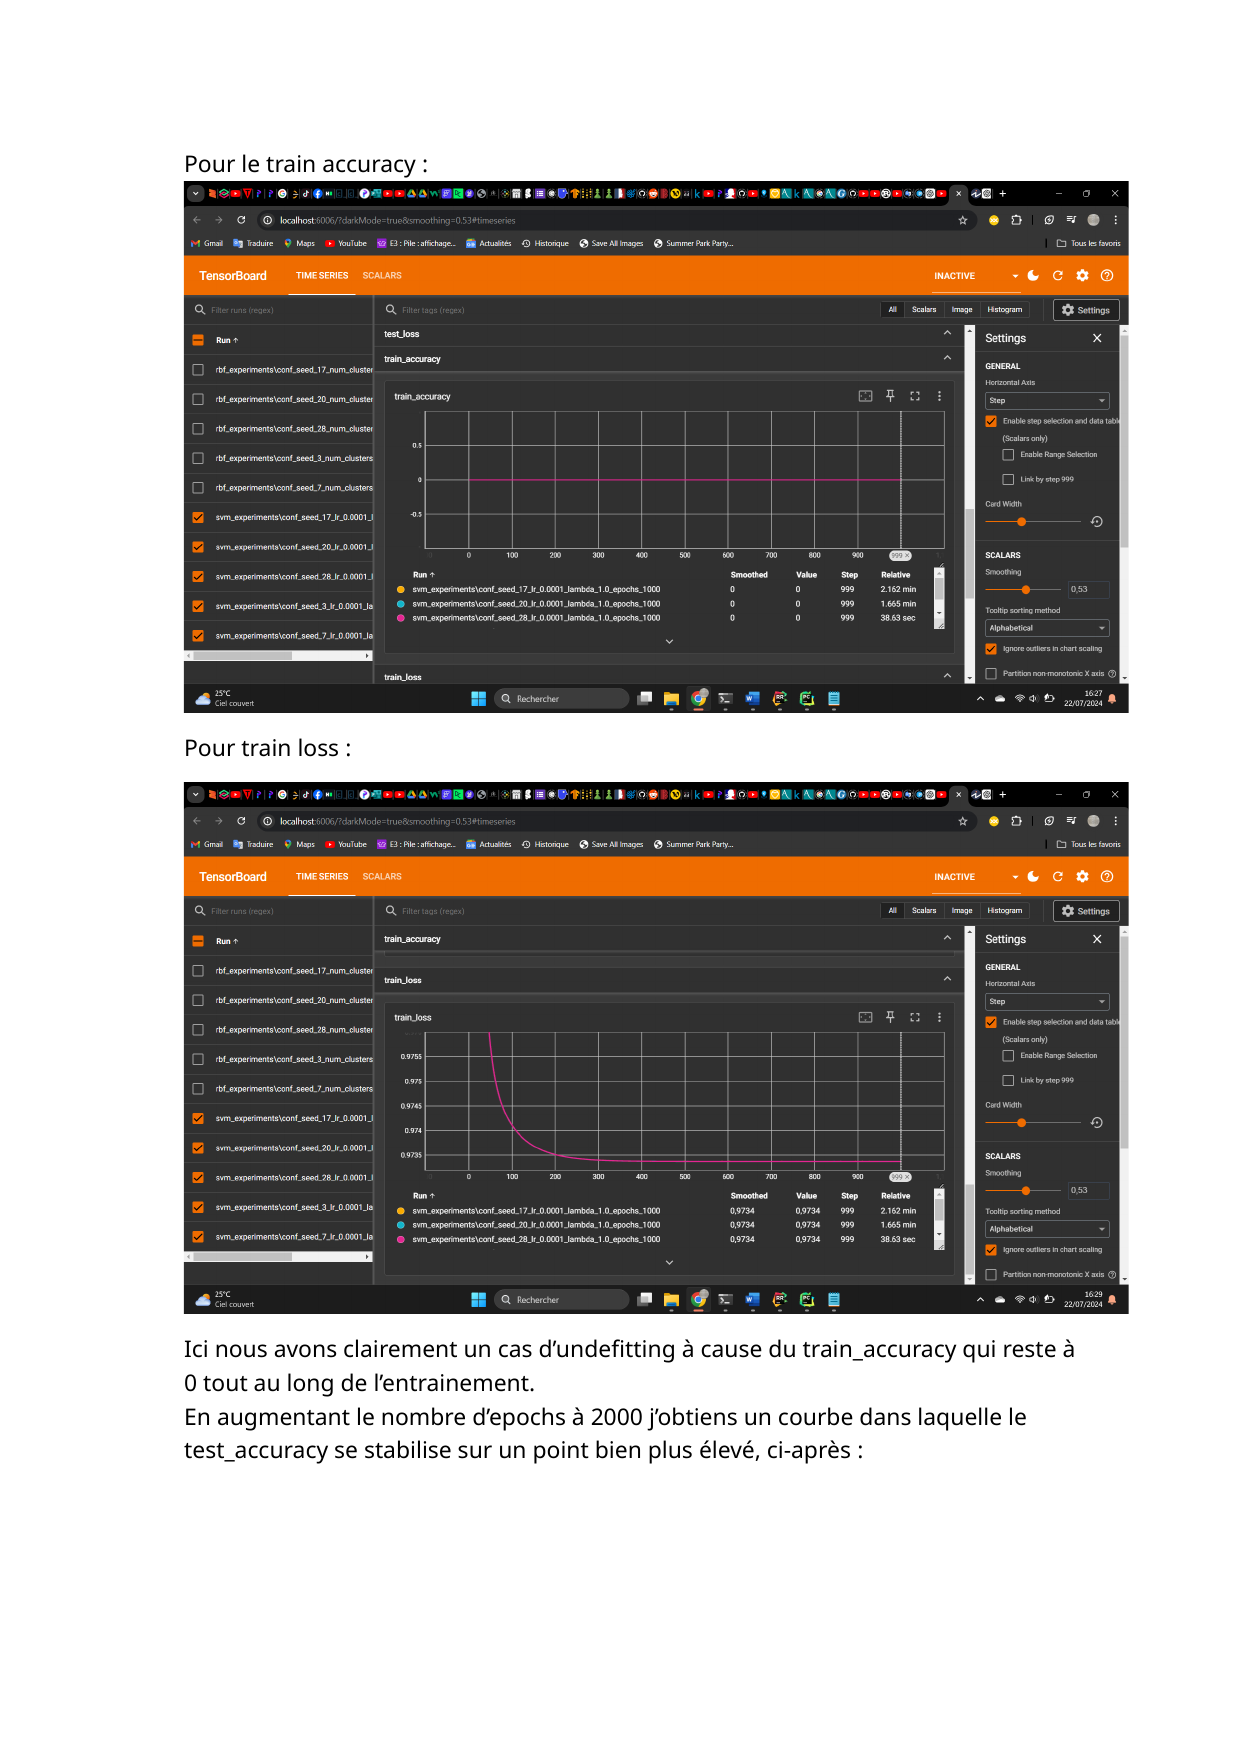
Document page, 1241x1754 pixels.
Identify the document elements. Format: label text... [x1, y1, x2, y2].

picture [183, 782, 1129, 1314]
text Ici nous avons clairement un cas d’undefitting à cause du train_accuracy qui reste à 0 tout au long de l’entrainement. En augmentant le nombre d’epochs à 2000 j’obtiens un courbe dans laquelle le test_accuracy se stabilise sur un point bien plus élevé, ci-après : [184, 1333, 1093, 1466]
text Pour train loss : [184, 732, 1093, 763]
picture [183, 181, 1129, 713]
text Pour le train accuracy : [184, 148, 1093, 181]
